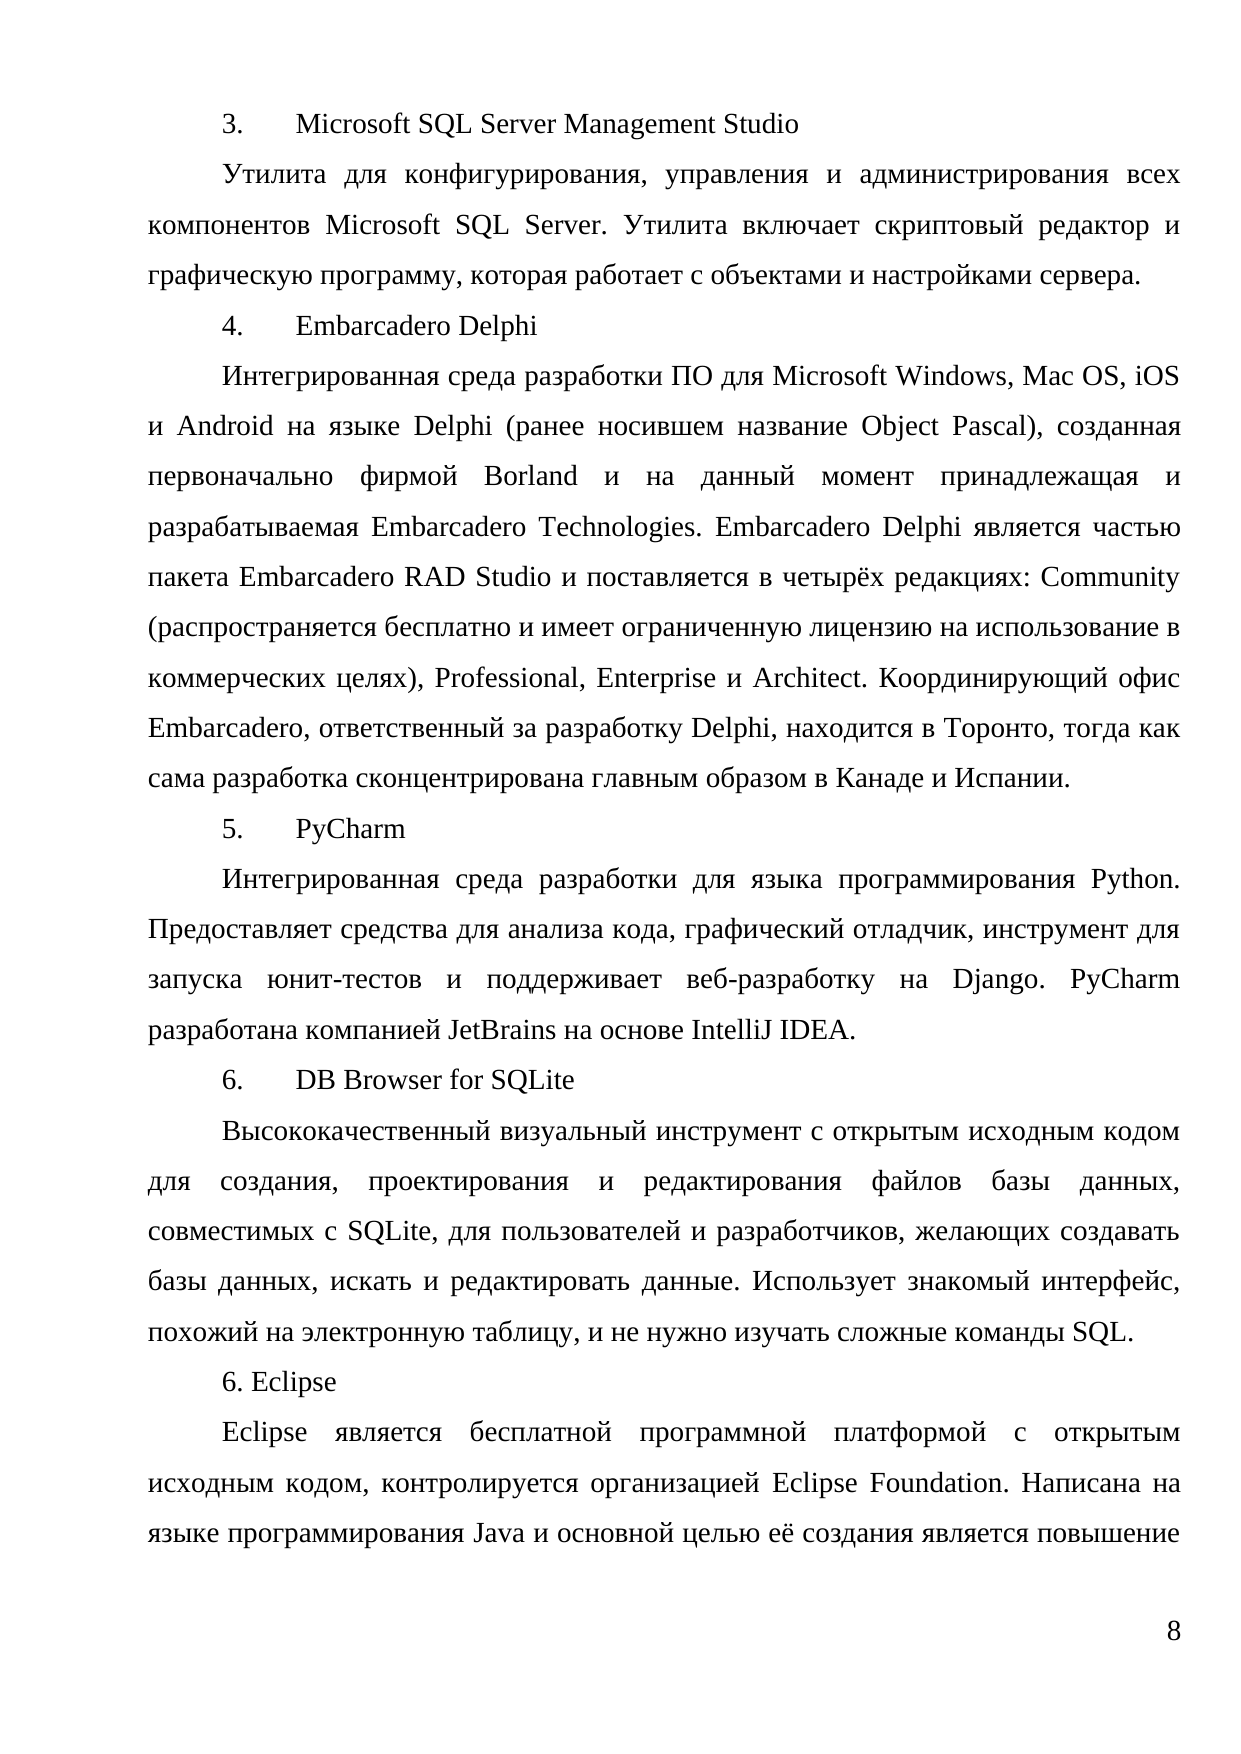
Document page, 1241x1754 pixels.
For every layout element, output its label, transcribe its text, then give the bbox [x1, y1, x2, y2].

text Высококачественный визуальный инструмент с открытым исходным кодом для создания, проектирования и редактирования файлов базы данных, совместимых с SQLite, для пользователей и разработчиков, желающих создавать базы данных, искать и редактировать данные. Использует знакомый интерфейс, похожий на электронную таблицу, и не нужно изучать сложные команды SQL. [148, 1113, 1181, 1347]
list DB Browser for SQLite [148, 1062, 1181, 1096]
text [148, 1414, 1181, 1549]
text Интегрированная среда разработки ПО для Microsoft Windows, Mac OS, iOS и Android на языке Delphi (ранее носившем название Object Pascal), созданная первоначально фирмой Borland и на данный момент принадлежащая и разрабатываемая Embarcadero Technologies. Embarcadero Delphi является частью пакета Embarcadero RAD Studio и поставляется в четырёх редакциях: Community (распространяется бесплатно и имеет ограниченную лицензию на использование в коммерческих целях), Professional, Enterprise и Architect. Координирующий офис Embarcadero, ответственный за разработку Delphi, находится в Торонто, тогда как сама разработка сконцентрирована главным образом в Канаде и Испании. [148, 358, 1181, 794]
list PyCharm [148, 811, 1181, 844]
text Интегрированная среда разработки для языка программирования Python. Предоставляет средства для анализа кода, графический отладчик, инструмент для запуска юнит-тестов и поддерживает веб-разработку на Django. PyCharm разработана компанией JetBrains на основе IntelliJ IDEA. [148, 861, 1181, 1046]
text Утилита для конфигурирования, управления и администрирования всех компонентов Microsoft SQL Server. Утилита включает скриптовый редактор и графическую программу, которая работает с объектами и настройками сервера. [148, 157, 1181, 291]
list Microsoft SQL Server Management Studio [148, 106, 1181, 140]
text 6. Eclipse [148, 1364, 1181, 1398]
list Embarcadero Delphi [148, 308, 1181, 341]
